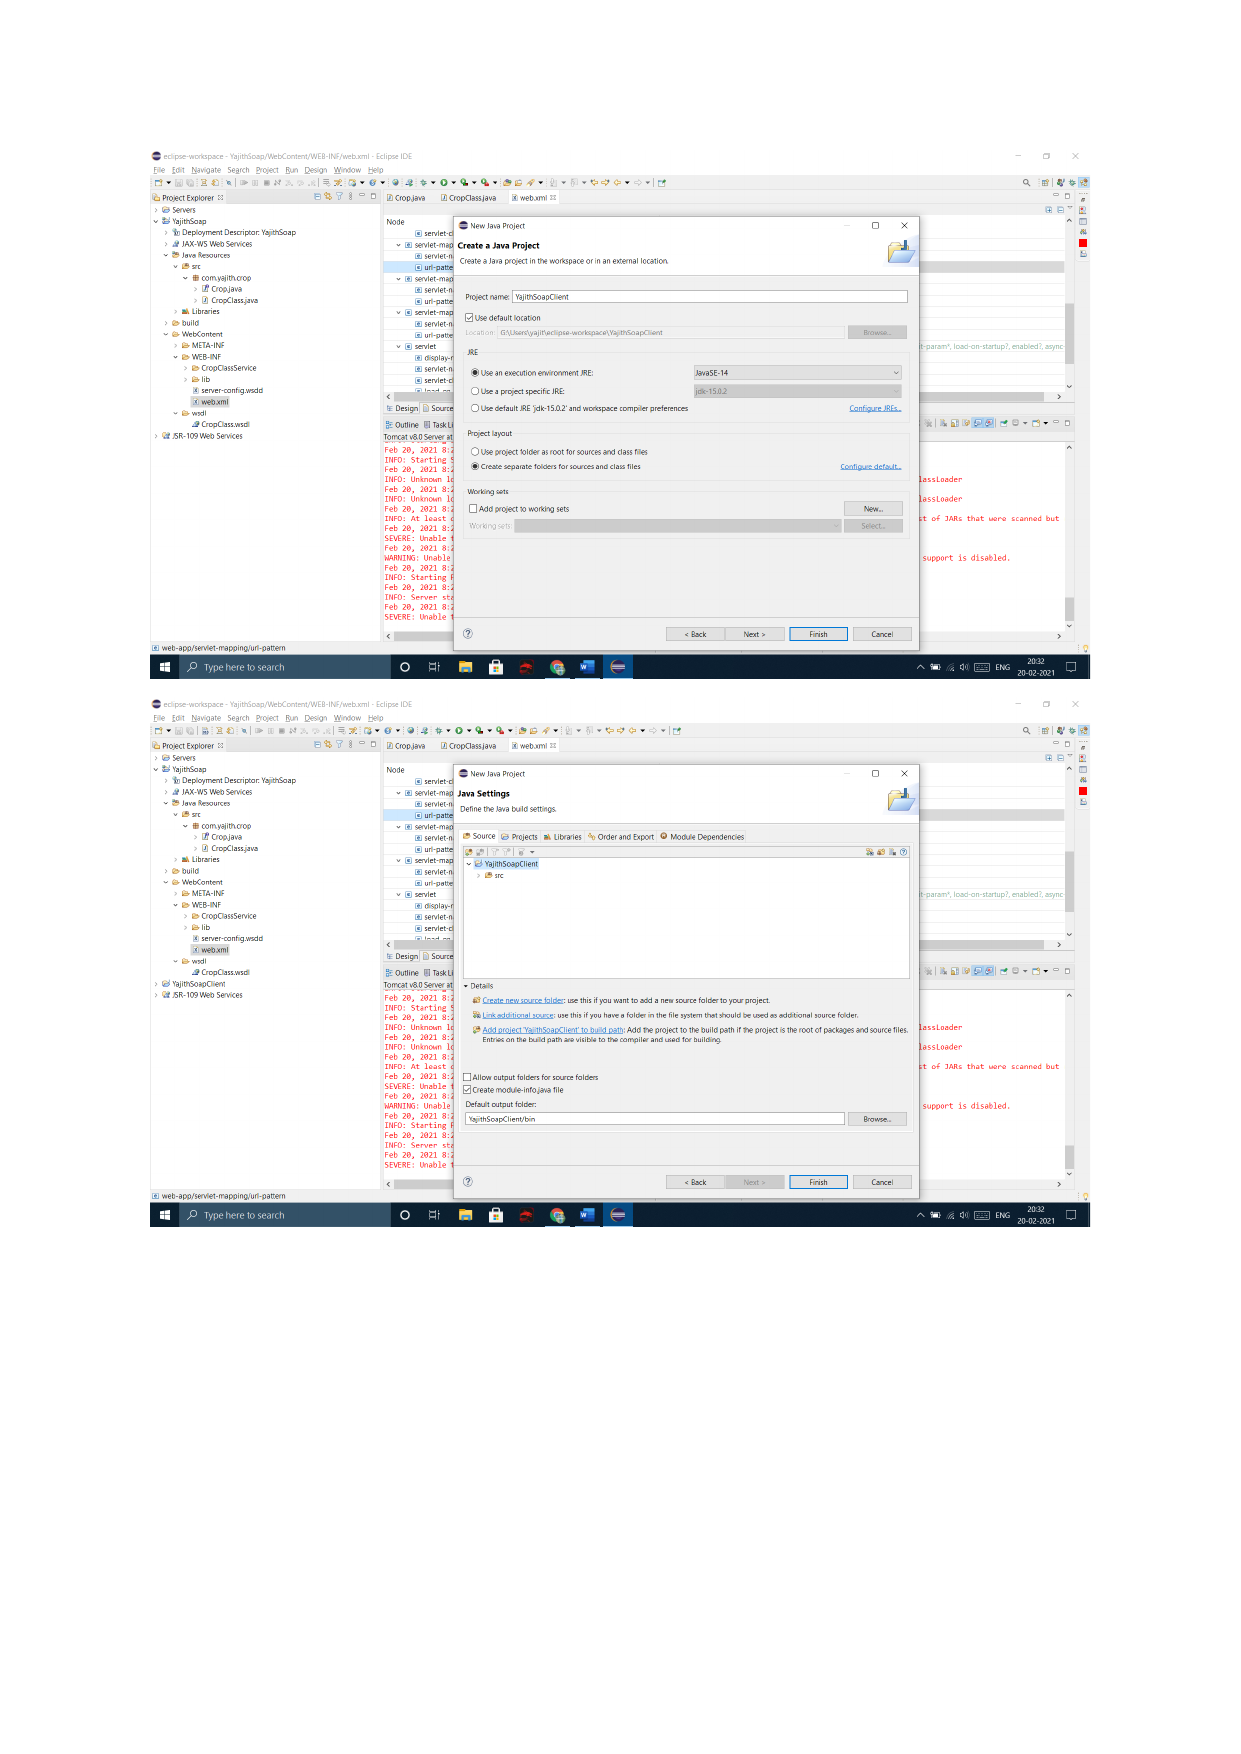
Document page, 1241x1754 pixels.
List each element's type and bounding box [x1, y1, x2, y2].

picture [150, 697, 1091, 1227]
picture [150, 150, 1091, 679]
